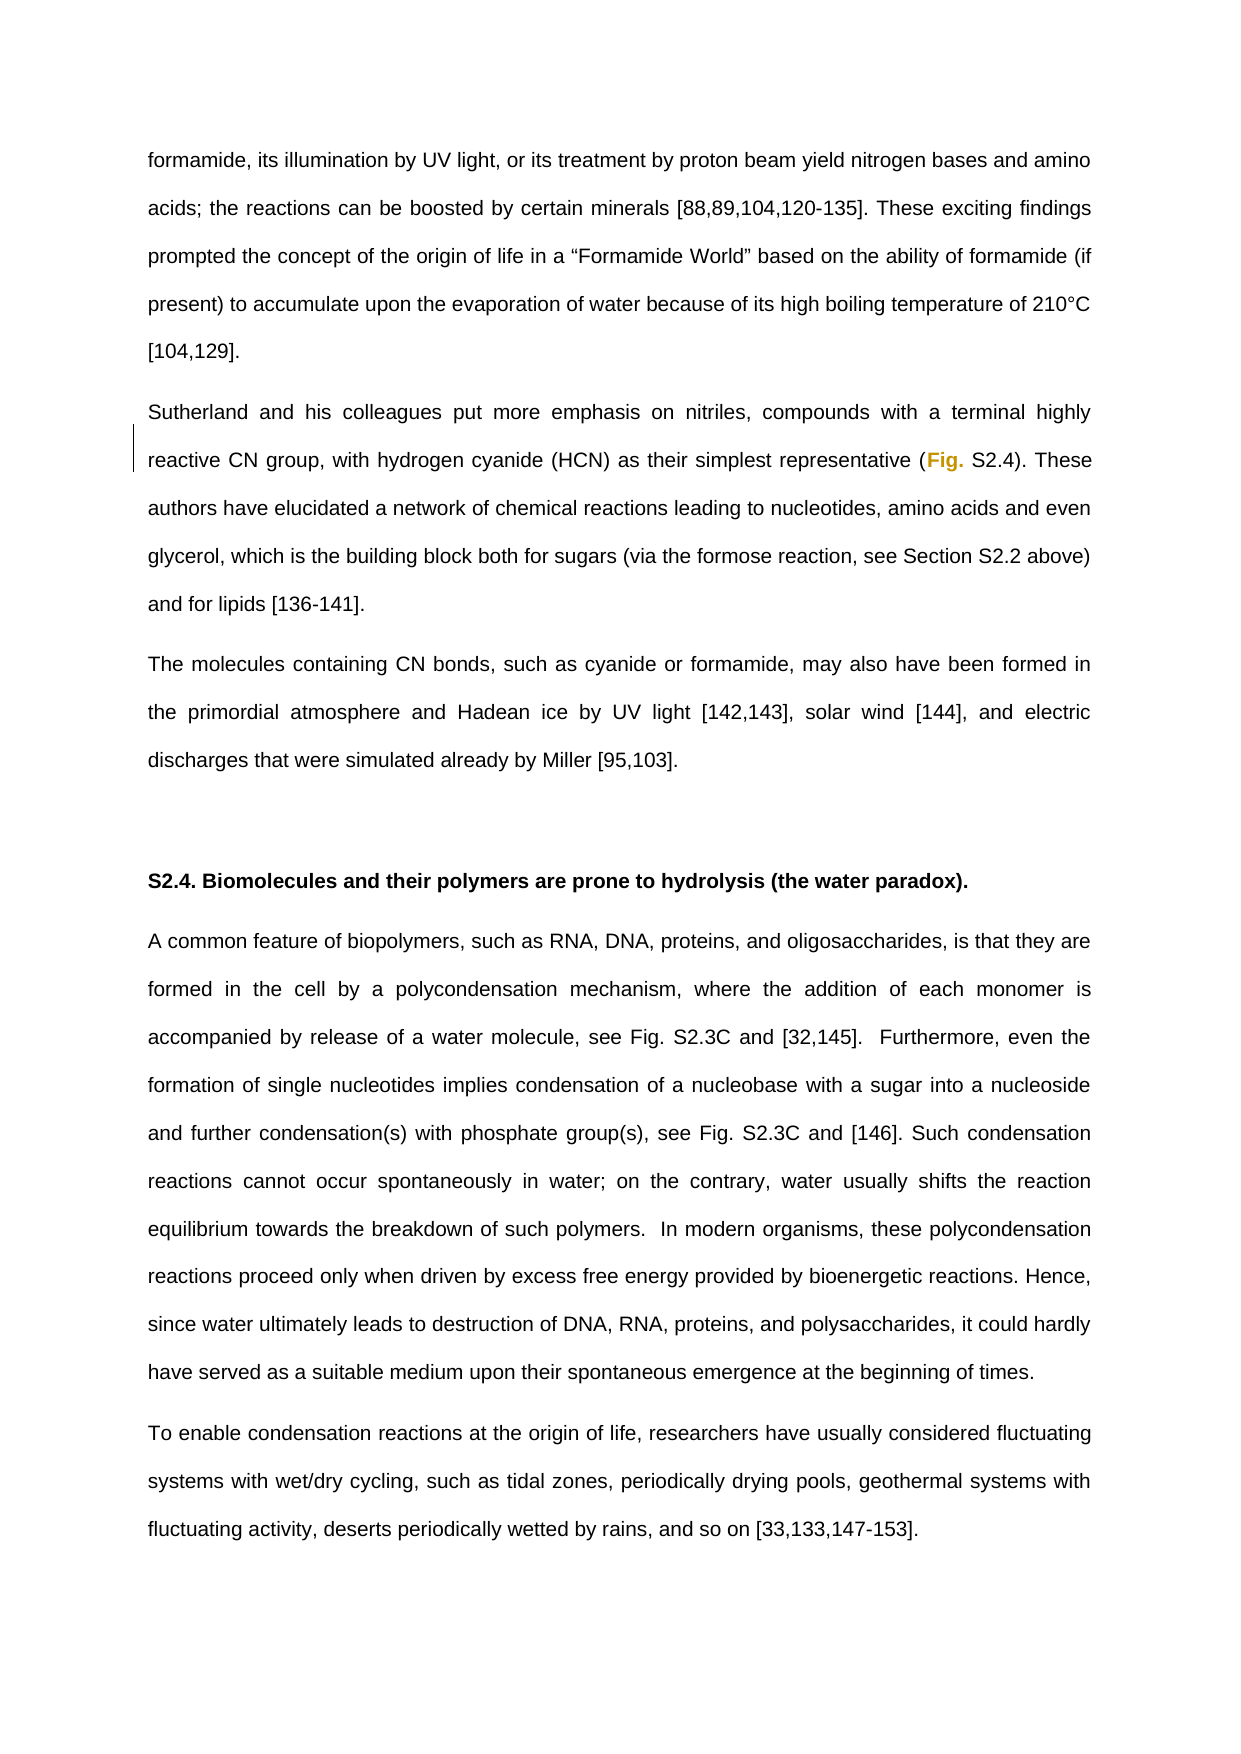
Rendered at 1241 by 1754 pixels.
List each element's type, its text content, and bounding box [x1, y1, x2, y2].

text To enable condensation reactions at the origin of life, researchers have usually considered fluctuating systems with wet/dry cycling, such as tidal zones, periodically drying pools, geothermal systems with fluctuating activity, deserts periodically wetted by rains, and so on [33,133,147-153]. [148, 1421, 1093, 1540]
text A common feature of biopolymers, such as RNA, DNA, proteins, and oligosaccharides, is that they are formed in the cell by a polycondensation mechanism, where the addition of each monomer is accompanied by release of a water molecule, see Fig. S2.3C and [32,145]. Furthermore, even the formation of single nucleotides implies condensation of a nucleobase with a sugar into a nucleoside and further condensation(s) with phosphate group(s), see Fig. S2.3C and [146]. Such condensation reactions cannot occur spontaneously in water; on the contrary, water usually shifts the reaction equilibrium towards the breakdown of such polymers. In modern organisms, these polycondensation reactions proceed only when driven by excess free energy provided by bioenergetic reactions. Hence, since water ultimately leads to destruction of DNA, RNA, proteins, and polysaccharides, it could hardly have served as a suitable medium upon their spontaneous emergence at the beginning of times. [148, 929, 1093, 1384]
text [148, 148, 1093, 363]
text Sutherland and his colleagues put more emphasis on nitriles, compounds with a terminal highly reactive CN group, with hydrogen cyanide (HCN) as their simplest representative (Fig. S2.4). These authors have elucidated a network of chemical reactions leading to nucleotides, amino acids and even glycerol, which is the building block both for sugars (via the formose reaction, see Section S2.2 above) and for lipids [136-141]. [148, 400, 1093, 615]
text S2.4. Biomolecules and their polymers are prone to hydrolysis (the water paradox). [148, 868, 1093, 892]
text The molecules containing CN bonds, such as cyanide or formamide, may also have been formed in the primordial atmosphere and Hadean ice by UV light [142,143], solar wind [144], and electric discharges that were simulated already by Miller [95,103]. [148, 652, 1093, 772]
